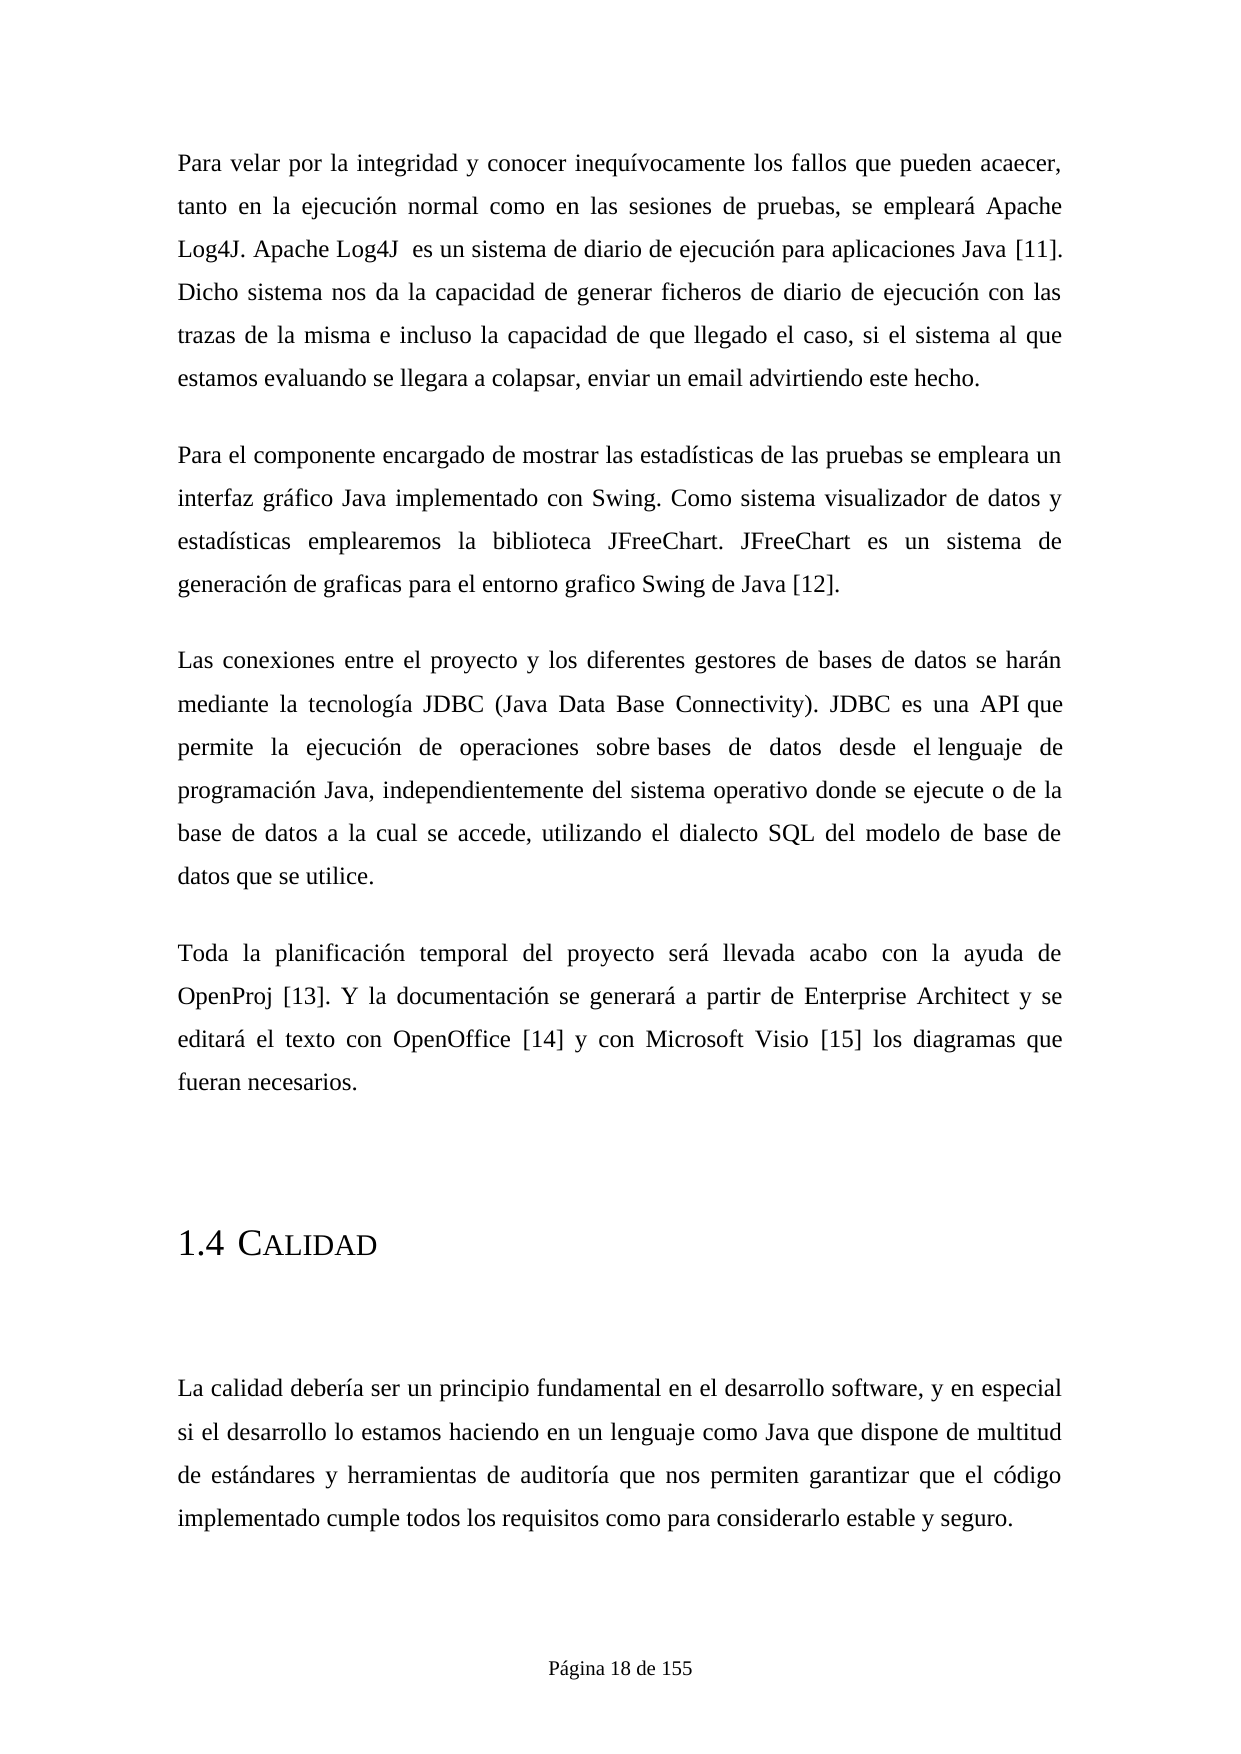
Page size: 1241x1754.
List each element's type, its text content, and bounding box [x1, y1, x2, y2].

subtitle Calidad [177, 1220, 1063, 1263]
text La calidad debería ser un principio fundamental en el desarrollo software, y en especial si el desarrollo lo estamos haciendo en un lenguaje como Java que dispone de multitud de estándares y herramientas de auditoría que nos permiten garantizar que el código implementado cumple todos los requisitos como para considerarlo estable y seguro. [177, 1373, 1063, 1532]
text Las conexiones entre el proyecto y los diferentes gestores de bases de datos se harán mediante la tecnología JDBC (Java Data Base Connectivity). JDBC es una API que permite la ejecución de operaciones sobre bases de datos desde el lenguaje de programación Java, independientemente del sistema operativo donde se ejecute o de la base de datos a la cual se accede, utilizando el dialecto SQL del modelo de base de datos que se utilice. [177, 646, 1063, 890]
